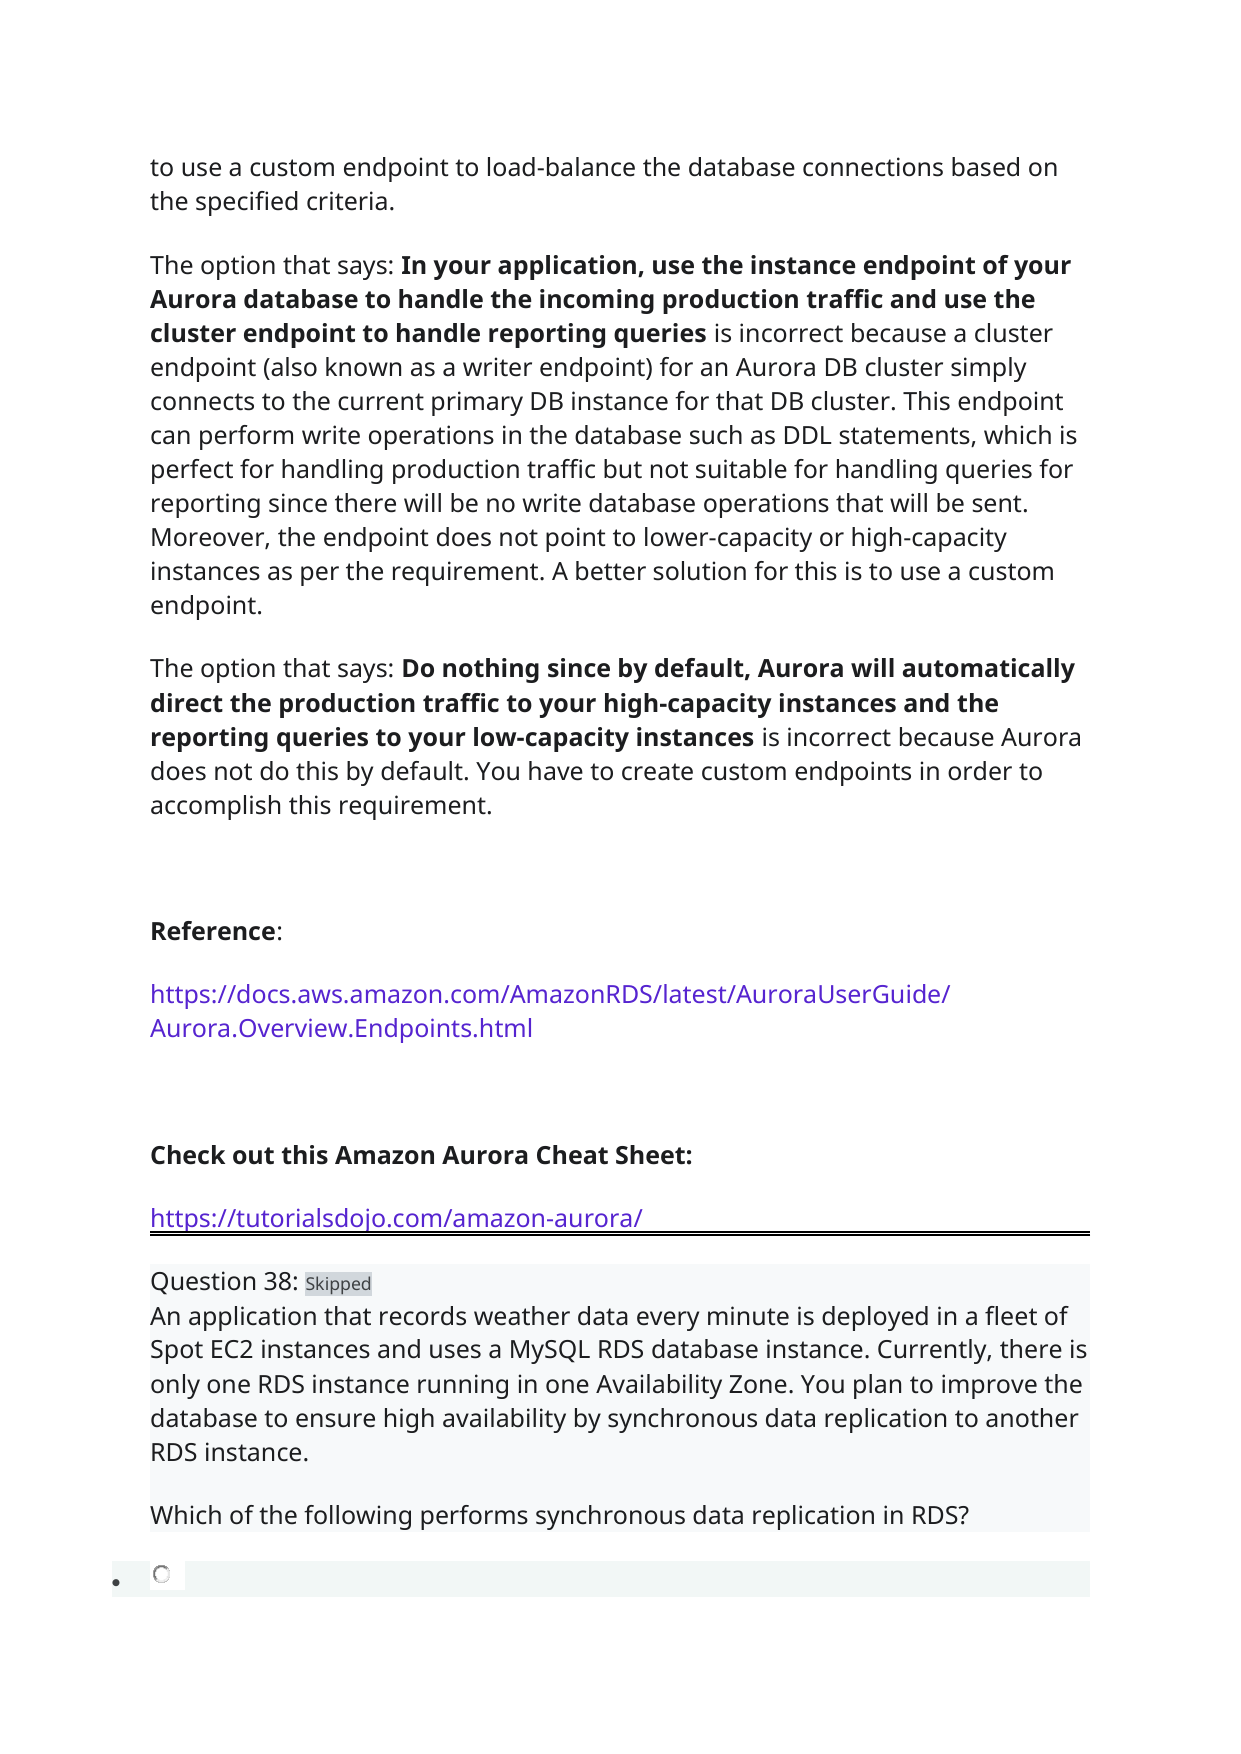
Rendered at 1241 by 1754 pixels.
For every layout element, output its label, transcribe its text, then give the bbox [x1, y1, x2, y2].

text https://tutorialsdojo.com/amazon-aurora/ [150, 1201, 1090, 1231]
text Reference: [150, 914, 1090, 948]
text https://docs.aws.amazon.com/AmazonRDS/latest/AuroraUserGuide/Aurora.Overview.Endpoints.html [150, 977, 1090, 1045]
text The option that says: In your application, use the instance endpoint of your Aurora database to handle the incoming production traffic and use the cluster endpoint to handle reporting queries is incorrect because a cluster endpoint (also known as a writer endpoint) for an Aurora DB cluster simply connects to the current primary DB instance for that DB cluster. This endpoint can perform write operations in the database such as DDL statements, which is perfect for handling production traffic but not suitable for handling queries for reporting since there will be no write database operations that will be sent. Moreover, the endpoint does not point to lower-capacity or high-capacity instances as per the requirement. A better solution for this is to use a custom endpoint. [150, 247, 1090, 622]
text Check out this Amazon Aurora Cheat Sheet: [150, 1138, 1090, 1172]
text The option that says: Do nothing since by default, Aurora will automatically direct the production traffic to your high-capacity instances and the reporting queries to your low-capacity instances is incorrect because Aurora does not do this by default. You have to create custom endpoints in order to accomplish this requirement. [150, 651, 1090, 821]
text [150, 150, 1090, 218]
text An application that records weather data every minute is deployed in a fleet of Spot EC2 instances and uses a MySQL RDS database instance. Currently, there is only one RDS instance running in one Availability Zone. You plan to improve the database to ensure high availability by synchronous data replication to another RDS instance. [150, 1298, 1090, 1468]
list ​ [112, 1561, 1090, 1597]
text Which of the following performs synchronous data replication in RDS? [150, 1498, 1090, 1532]
text Question 38: Skipped [150, 1264, 1090, 1298]
